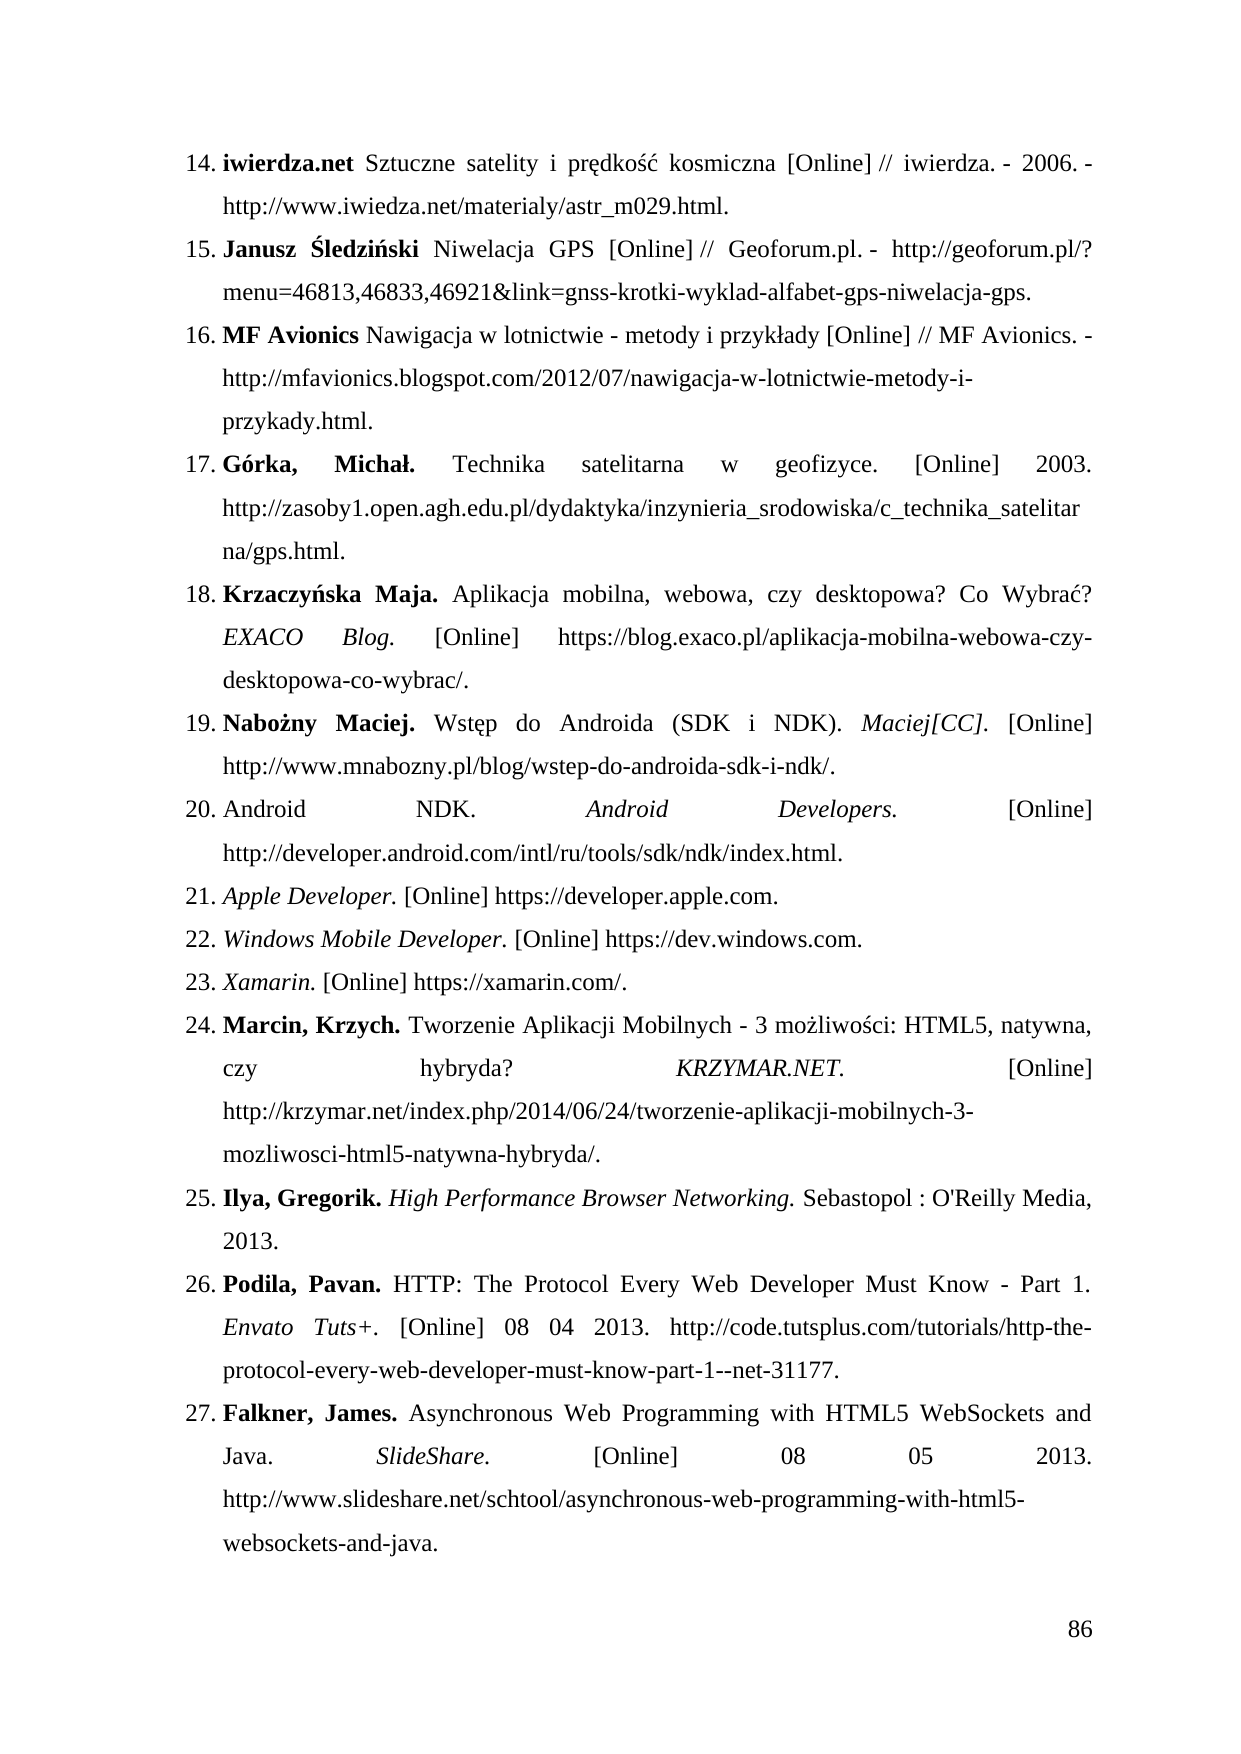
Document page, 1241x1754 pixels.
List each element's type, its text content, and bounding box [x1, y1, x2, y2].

list Android NDK. Android Developers. [Online] http://developer.android.com/intl/ru/tools/sdk/ndk/index.html. [185, 794, 1092, 866]
list MF Avionics Nawigacja w lotnictwie - metody i przykłady [Online] // MF Avionics. - http://mfavionics.blogspot.com/2012/07/nawigacja-w-lotnictwie-metody-i-przykady.html. [185, 320, 1092, 435]
list Falkner, James. Asynchronous Web Programming with HTML5 WebSockets and Java. SlideShare. [Online] 08 05 2013. http://www.slideshare.net/schtool/asynchronous-web-programming-with-html5-websockets-and-java. [185, 1398, 1092, 1556]
list iwierdza.net Sztuczne satelity i prędkość kosmiczna [Online] // iwierdza. - 2006. - http://www.iwiedza.net/materialy/astr_m029.html. [185, 148, 1092, 219]
list Janusz Śledziński Niwelacja GPS [Online] // Geoforum.pl. - http://geoforum.pl/?menu=46813,46833,46921&link=gnss-krotki-wyklad-alfabet-gps-niwelacja-gps. [185, 234, 1092, 306]
list Górka, Michał. Technika satelitarna w geofizyce. [Online] 2003. http://zasoby1.open.agh.edu.pl/dydaktyka/inzynieria_srodowiska/c_technika_satelitarna/gps.html. [185, 449, 1092, 564]
list Nabożny Maciej. Wstęp do Androida (SDK i NDK). Maciej[CC]. [Online] http://www.mnabozny.pl/blog/wstep-do-androida-sdk-i-ndk/. [185, 708, 1092, 780]
list Apple Developer. [Online] https://developer.apple.com. [185, 881, 1092, 909]
list Ilya, Gregorik. High Performance Browser Networking. Sebastopol : O'Reilly Media, 2013. [185, 1183, 1092, 1254]
list Podila, Pavan. HTTP: The Protocol Every Web Developer Must Know - Part 1. Envato Tuts+. [Online] 08 04 2013. http://code.tutsplus.com/tutorials/http-the-protocol-every-web-developer-must-know-part-1--net-31177. [185, 1269, 1092, 1384]
list Krzaczyńska Maja. Aplikacja mobilna, webowa, czy desktopowa? Co Wybrać? EXACO Blog. [Online] https://blog.exaco.pl/aplikacja-mobilna-webowa-czy-desktopowa-co-wybrac/. [185, 579, 1092, 694]
list Windows Mobile Developer. [Online] https://dev.windows.com. [185, 924, 1092, 953]
list Marcin, Krzych. Tworzenie Aplikacji Mobilnych - 3 możliwości: HTML5, natywna, czy hybryda? KRZYMAR.NET. [Online] http://krzymar.net/index.php/2014/06/24/tworzenie-aplikacji-mobilnych-3-mozliwosci-html5-natywna-hybryda/. [185, 1010, 1092, 1168]
list Xamarin. [Online] https://xamarin.com/. [185, 967, 1092, 996]
